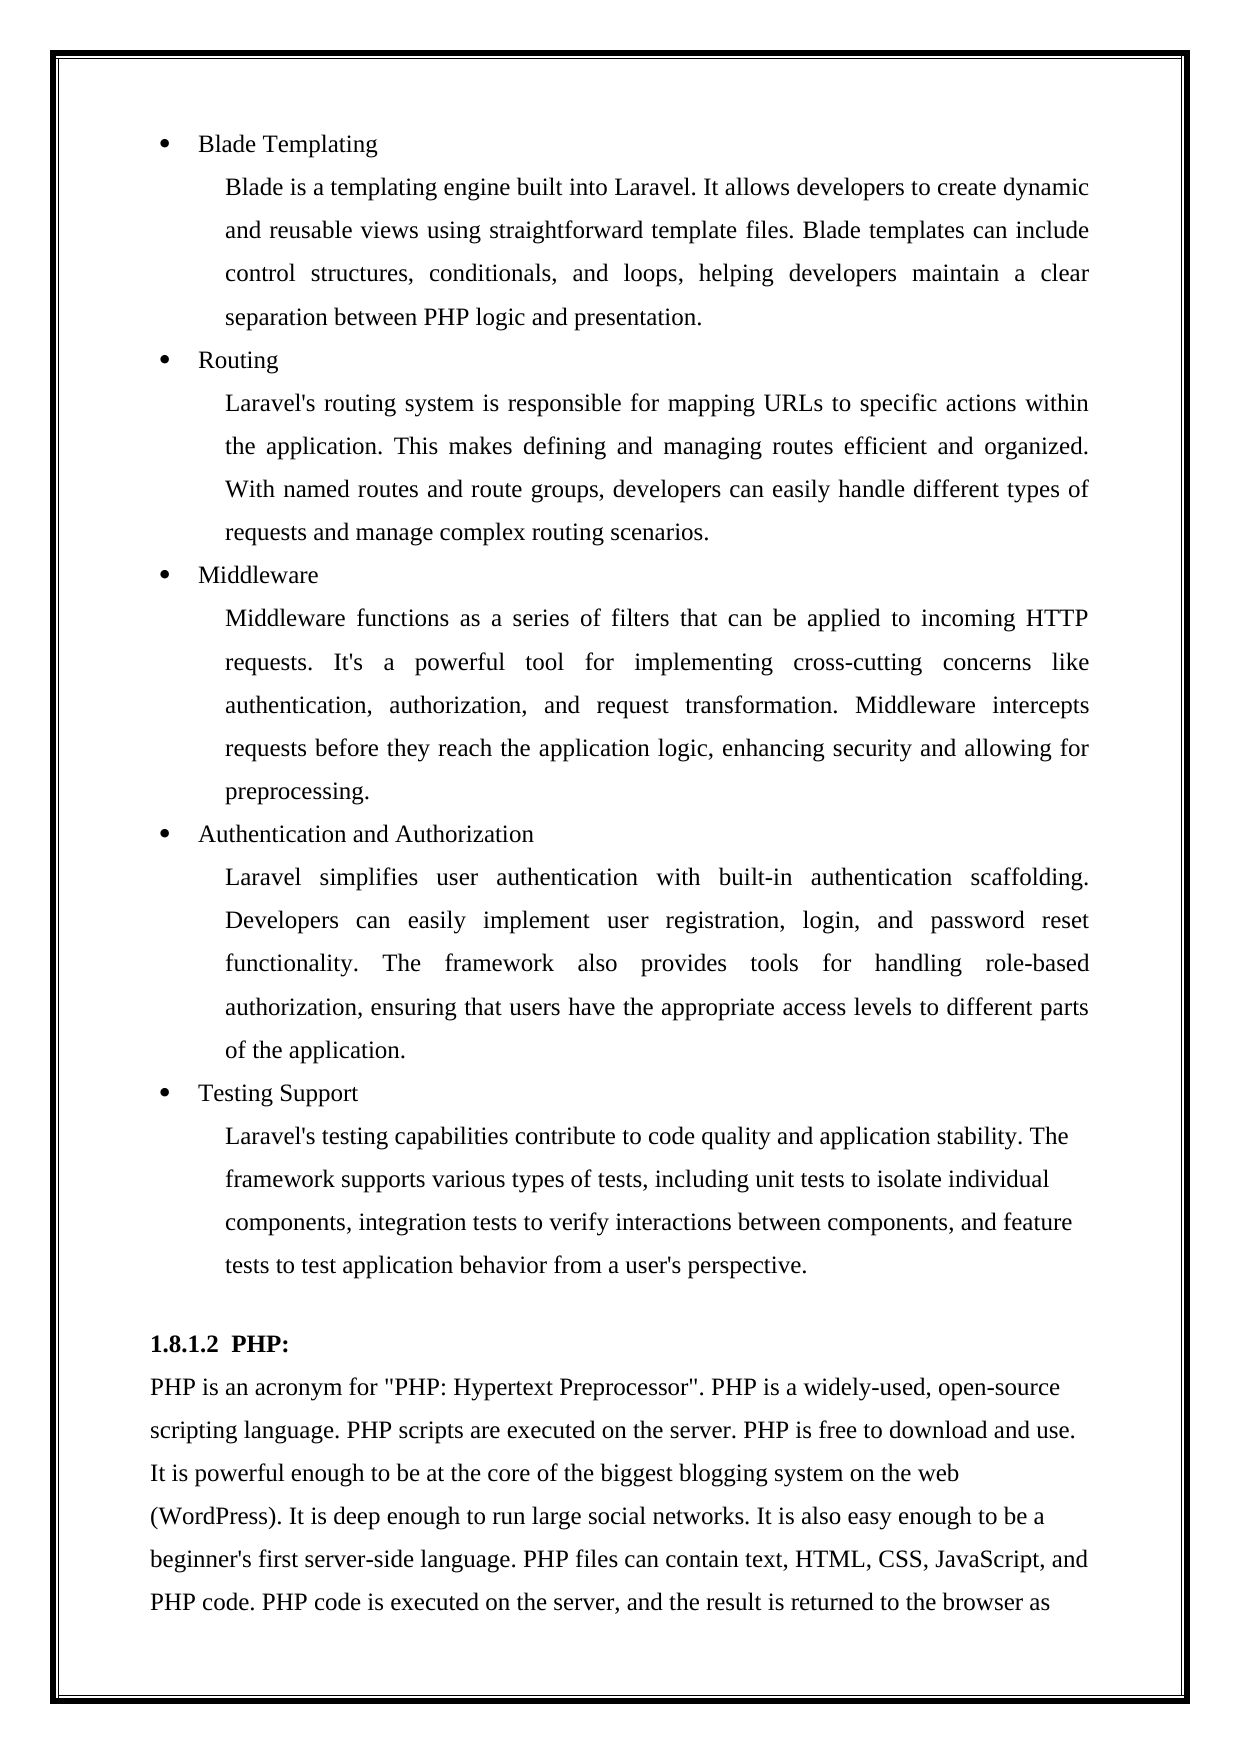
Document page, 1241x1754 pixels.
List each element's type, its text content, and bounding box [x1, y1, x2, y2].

list Laravel's testing capabilities contribute to code quality and application stability. The framework supports various types of tests, including unit tests to isolate individual components, integration tests to verify interactions between components, and feature tests to test application behavior from a user's perspective. [225, 1121, 1090, 1279]
text 1.8.1.2 PHP: [150, 1329, 1090, 1357]
list Laravel simplifies user authentication with built-in authentication scaffolding. Developers can easily implement user registration, login, and password reset functionality. The framework also provides tools for handling role-based authorization, ensuring that users have the appropriate access levels to different parts of the application. [225, 862, 1090, 1063]
list Middleware functions as a series of filters that can be applied to incoming HTTP requests. It's a powerful tool for implementing cross-cutting concerns like authentication, authorization, and request transformation. Middleware intercepts requests before they reach the application logic, enhancing security and allowing for preprocessing. [225, 603, 1090, 805]
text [150, 1372, 1090, 1616]
list Testing Support [160, 1078, 1090, 1107]
list Authentication and Authorization [160, 819, 1090, 848]
list Blade Templating [160, 129, 1090, 158]
list Laravel's routing system is responsible for mapping URLs to specific actions within the application. This makes defining and managing routes efficient and organized. With named routes and route groups, developers can easily handle different types of requests and manage complex routing scenarios. [225, 388, 1090, 546]
list Blade is a templating engine built into Laravel. It allows developers to create dynamic and reusable views using straightforward template files. Blade templates can include control structures, conditionals, and loops, helping developers maintain a clear separation between PHP logic and presentation. [225, 172, 1090, 330]
list Routing [160, 345, 1090, 373]
list Middleware [160, 560, 1090, 589]
